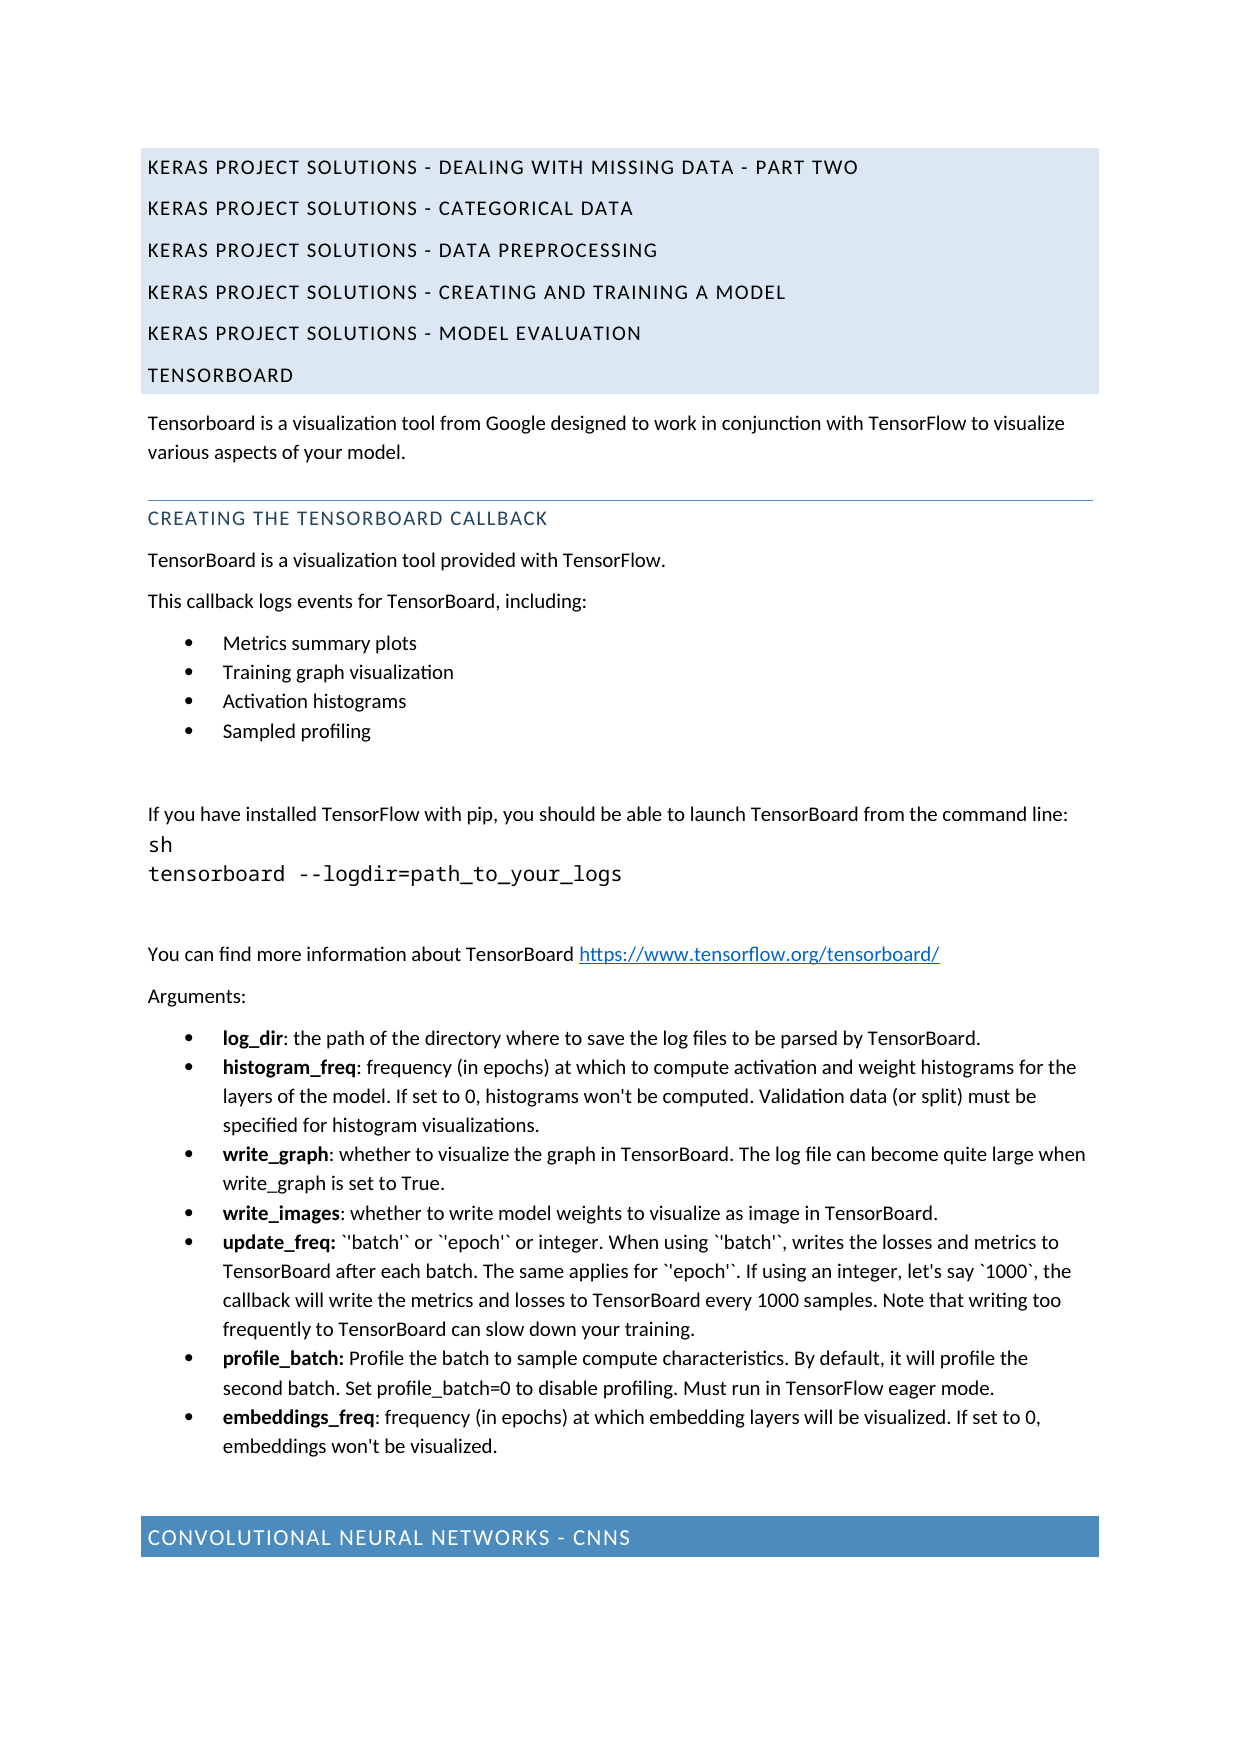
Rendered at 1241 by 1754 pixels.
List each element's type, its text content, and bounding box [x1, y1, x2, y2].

text TensorBoard is a visualization tool provided with TensorFlow. [148, 547, 1093, 572]
subtitle Keras Project Solutions - Creating and Training a Model [148, 273, 1093, 304]
subtitle Keras Project Solutions - Dealing with Missing Data - Part Two [148, 154, 1093, 179]
list update_freq: `'batch'` or `'epoch'` or integer. When using `'batch'`, writes the losses and metrics to TensorBoard after each batch. The same applies for `'epoch'`. If using an integer, let's say `1000`, the callback will write the metrics and losses to TensorBoard every 1000 samples. Note that writing too frequently to TensorBoard can slow down your training. [185, 1229, 1093, 1342]
list Activation histograms [185, 689, 1093, 714]
text tensorboard --logdir=path_to_your_logs [148, 859, 1093, 887]
text Tensorboard is a visualization tool from Google designed to work in conjunction with TensorFlow to visualize various aspects of your model. [148, 410, 1093, 465]
subtitle Keras Project Solutions - Data PreProcessing [148, 231, 1093, 263]
text If you have installed TensorFlow with pip, you should be able to launch TensorBoard from the command line: [148, 801, 1093, 827]
text Arguments: [148, 983, 1093, 1008]
list profile_batch: Profile the batch to sample compute characteristics. By default, it will profile the second batch. Set profile_batch=0 to disable profiling. Must run in TensorFlow eager mode. [185, 1346, 1093, 1400]
list histogram_freq: frequency (in epochs) at which to compute activation and weight histograms for the layers of the model. If set to 0, histograms won't be computed. Validation data (or split) must be specified for histogram visualizations. [185, 1054, 1093, 1138]
text You can find more information about TensorBoard https://www.tensorflow.org/tensorboard/ [148, 941, 1093, 967]
text This callback logs events for TensorBoard, including: [148, 589, 1093, 614]
subtitle Keras Project Solutions - Model Evaluation [148, 314, 1093, 346]
list write_graph: whether to visualize the graph in TensorBoard. The log file can become quite large when write_graph is set to True. [185, 1141, 1093, 1196]
subtitle Creating the Tensorboard Callback [148, 501, 1093, 531]
list embeddings_freq: frequency (in epochs) at which embedding layers will be visualized. If set to 0, embeddings won't be visualized. [185, 1404, 1093, 1458]
list write_images: whether to write model weights to visualize as image in TensorBoard. [185, 1200, 1093, 1225]
list Metrics summary plots [185, 630, 1093, 656]
list Training graph visualization [185, 659, 1093, 685]
subtitle Keras Project Solutions - Categorical Data [148, 189, 1093, 221]
text sh [148, 830, 1093, 859]
subtitle Tensorboard [148, 356, 1093, 388]
list log_dir: the path of the directory where to save the log files to be parsed by TensorBoard. [185, 1025, 1093, 1050]
subtitle Convolutional Neural Networks - CNNs [148, 1523, 1093, 1551]
list Sampled profiling [185, 718, 1093, 743]
